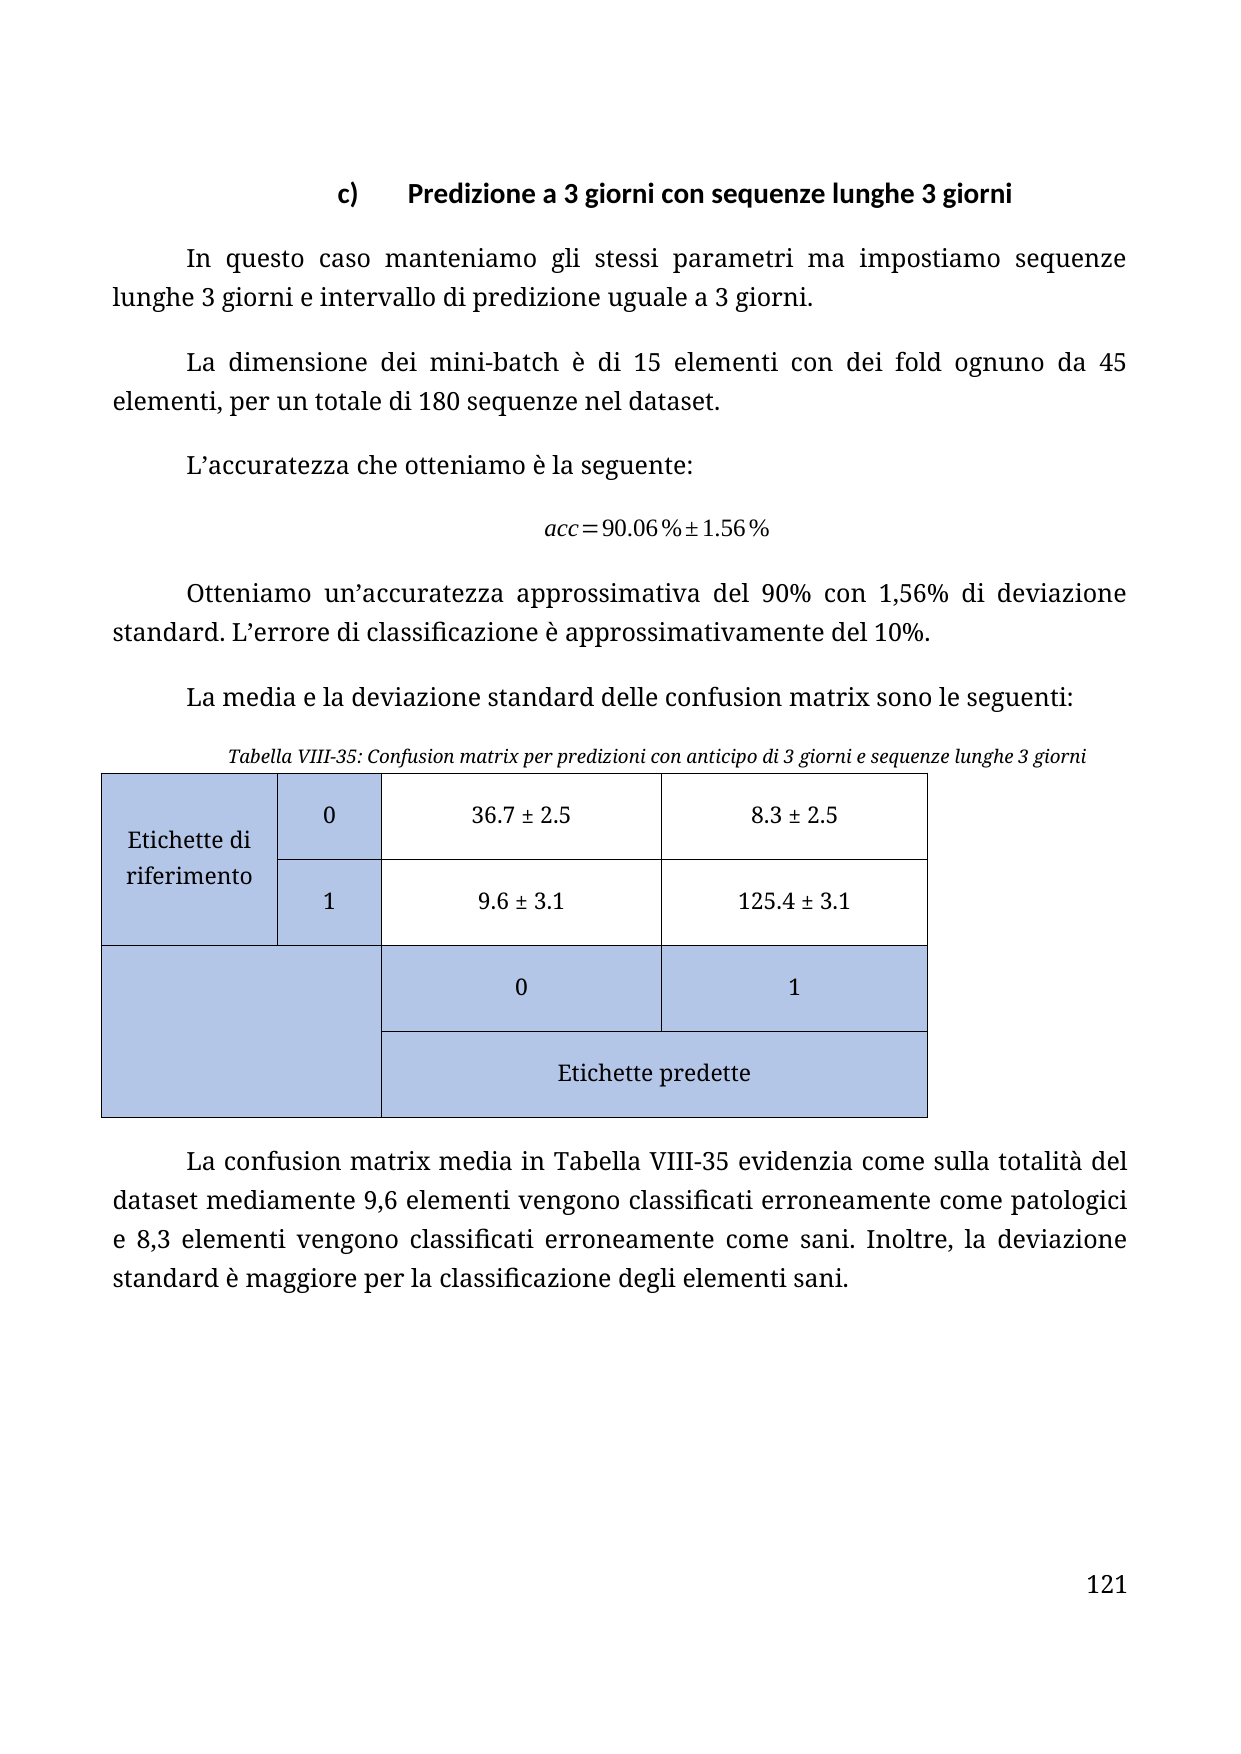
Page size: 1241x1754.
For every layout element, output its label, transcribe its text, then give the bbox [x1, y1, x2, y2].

text L’accuratezza che otteniamo è la seguente: [112, 448, 1128, 482]
table_header 36.7 ± 2.5 [382, 774, 661, 859]
text La dimensione dei mini-batch è di 15 elementi con dei fold ognuno da 45 elementi, per un totale di 180 sequenze nel dataset. [112, 344, 1128, 417]
table_header Etichette di riferimento [102, 774, 277, 945]
table_cell Etichette predette [382, 1032, 927, 1117]
text La media e la deviazione standard delle confusion matrix sono le seguenti: [112, 679, 1128, 713]
subtitle Predizione a 3 giorni con sequenze lunghe 3 giorni [337, 175, 1128, 211]
text Otteniamo un’accuratezza approssimativa del 90% con 1,56% di deviazione standard. L’errore di classificazione è approssimativamente del 10%. [112, 576, 1128, 649]
text In questo caso manteniamo gli stessi parametri ma impostiamo sequenze lunghe 3 giorni e intervallo di predizione uguale a 3 giorni. [112, 241, 1128, 314]
table_cell 1 [662, 946, 927, 1031]
table_header 8.3 ± 2.5 [662, 774, 927, 859]
table_cell 125.4 ± 3.1 [662, 860, 927, 945]
table_cell 1 [278, 860, 381, 945]
table_cell 9.6 ± 3.1 [382, 860, 661, 945]
table_header 0 [278, 774, 381, 859]
table_cell [102, 946, 381, 1117]
table_cell 0 [382, 946, 661, 1031]
